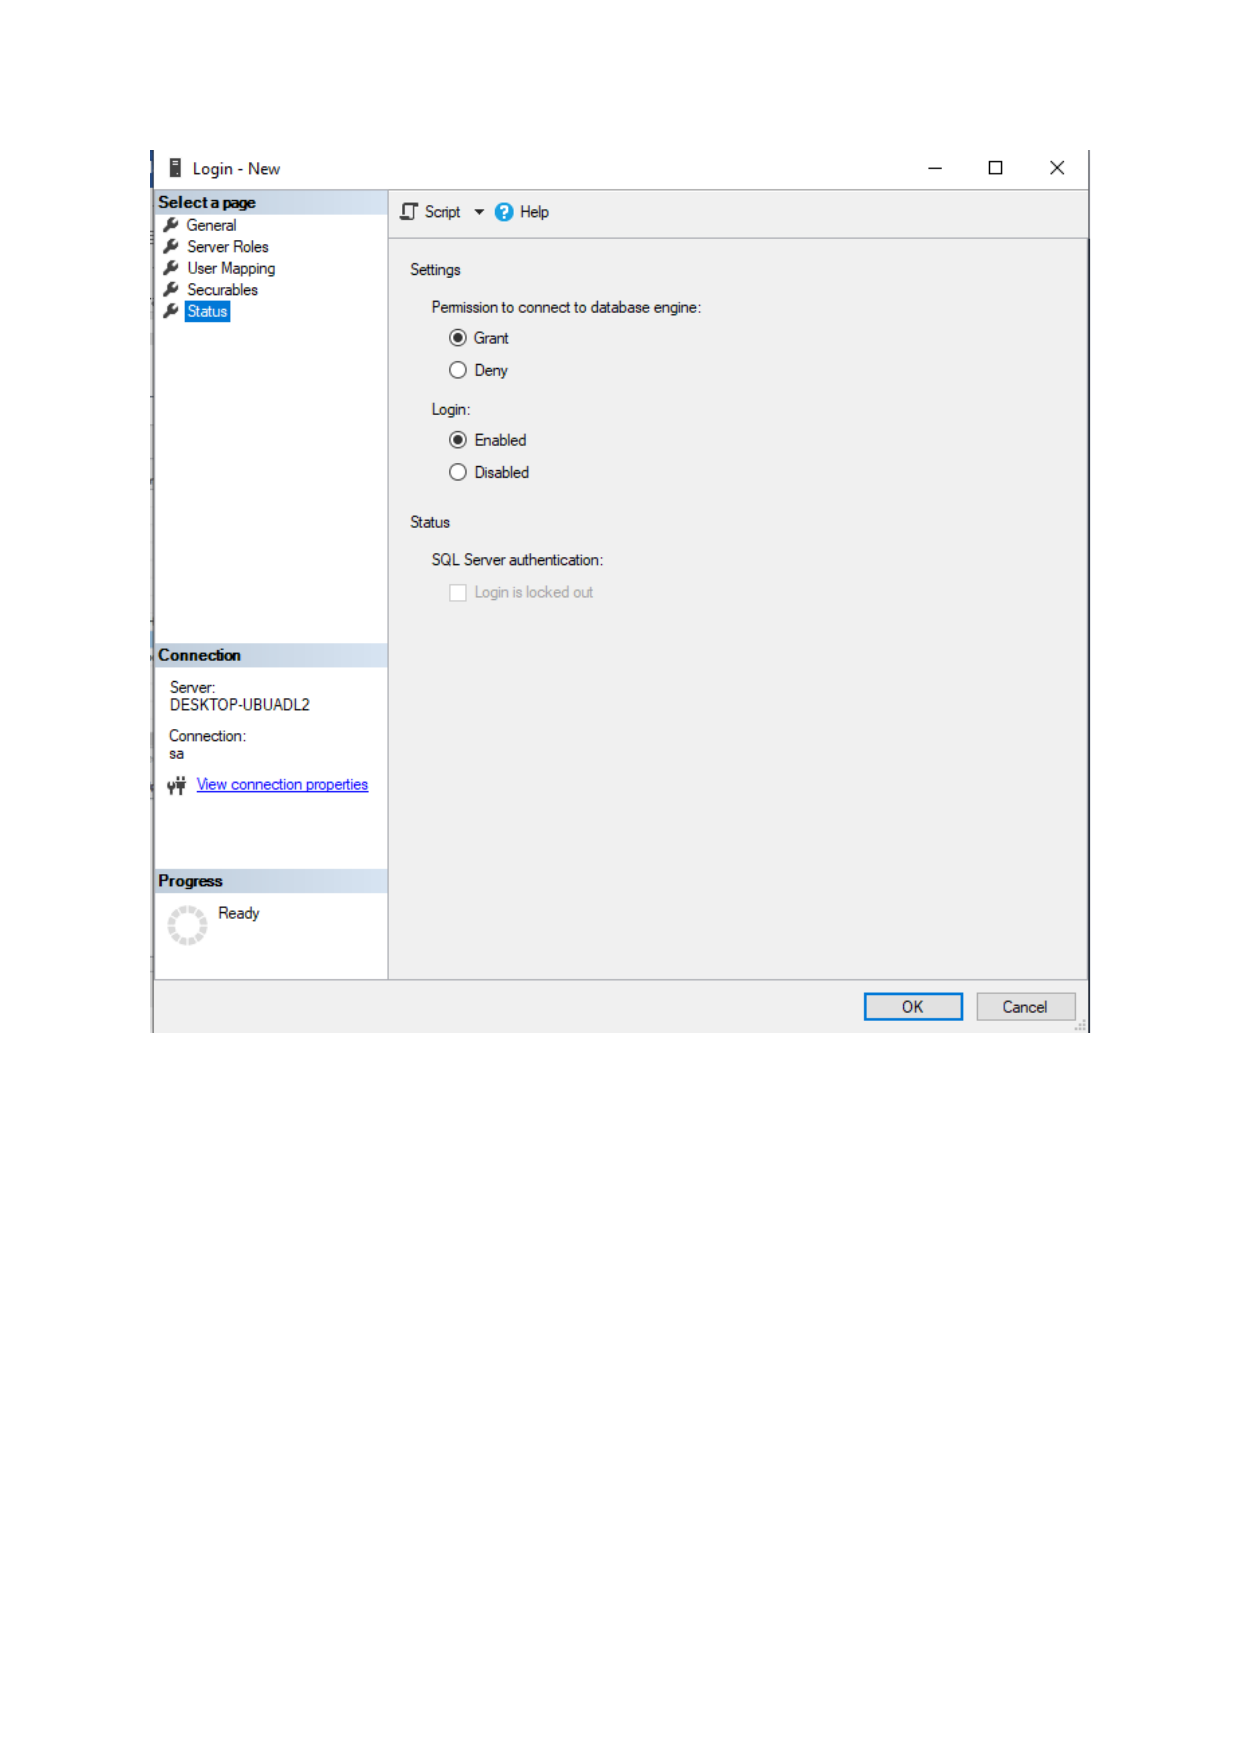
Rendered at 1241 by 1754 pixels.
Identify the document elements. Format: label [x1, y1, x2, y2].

picture [150, 150, 1091, 1033]
